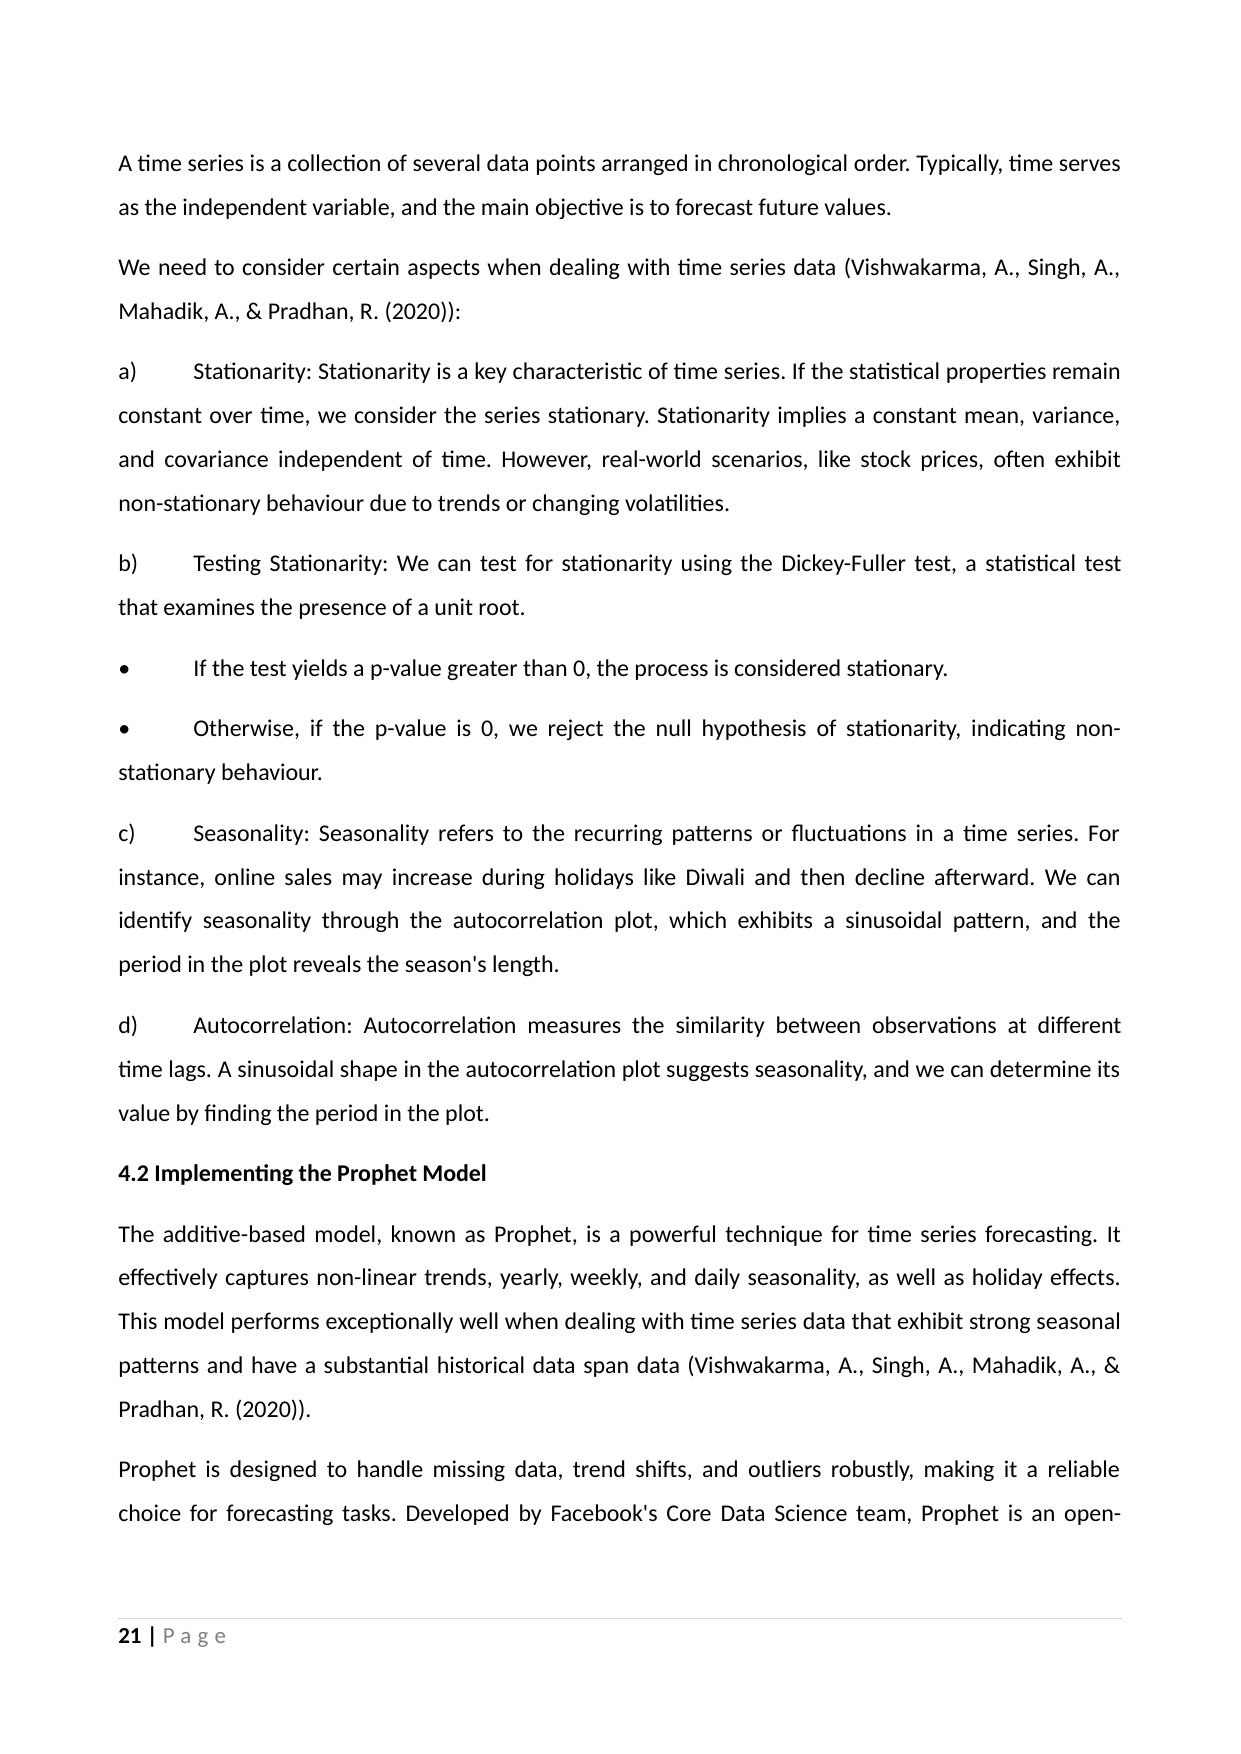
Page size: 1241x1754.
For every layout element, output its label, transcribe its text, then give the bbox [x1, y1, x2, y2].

text a) Stationarity: Stationarity is a key characteristic of time series. If the statistical properties remain constant over time, we consider the series stationary. Stationarity implies a constant mean, variance, and covariance independent of time. However, real-world scenarios, like stock prices, often exhibit non-stationary behaviour due to trends or changing volatilities. [118, 356, 1122, 517]
text A time series is a collection of several data points arranged in chronological order. Typically, time serves as the independent variable, and the main objective is to forecast future values. [118, 148, 1122, 221]
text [118, 1454, 1122, 1528]
text The additive-based model, known as Prophet, is a powerful technique for time series forecasting. It effectively captures non-linear trends, yearly, weekly, and daily seasonality, as well as holiday effects. This model performs exceptionally well when dealing with time series data that exhibit strong seasonal patterns and have a substantial historical data span data (Vishwakarma, A., Singh, A., Mahadik, A., & Pradhan, R. (2020)). [118, 1219, 1122, 1423]
text b) Testing Stationarity: We can test for stationarity using the Dickey-Fuller test, a statistical test that examines the presence of a unit root. [118, 548, 1122, 622]
text 4.2 Implementing the Prophet Model [118, 1158, 1122, 1187]
text c) Seasonality: Seasonality refers to the recurring patterns or fluctuations in a time series. For instance, online sales may increase during holidays like Diwali and then decline afterward. We can identify seasonality through the autocorrelation plot, which exhibits a sinusoidal pattern, and the period in the plot reveals the season's length. [118, 818, 1122, 979]
text We need to consider certain aspects when dealing with time series data (Vishwakarma, A., Singh, A., Mahadik, A., & Pradhan, R. (2020)): [118, 252, 1122, 325]
text • If the test yields a p-value greater than 0, the process is considered stationary. [118, 653, 1122, 682]
text d) Autocorrelation: Autocorrelation measures the similarity between observations at different time lags. A sinusoidal shape in the autocorrelation plot suggests seasonality, and we can determine its value by finding the period in the plot. [118, 1010, 1122, 1127]
text • Otherwise, if the p-value is 0, we reject the null hypothesis of stationarity, indicating non-stationary behaviour. [118, 713, 1122, 787]
